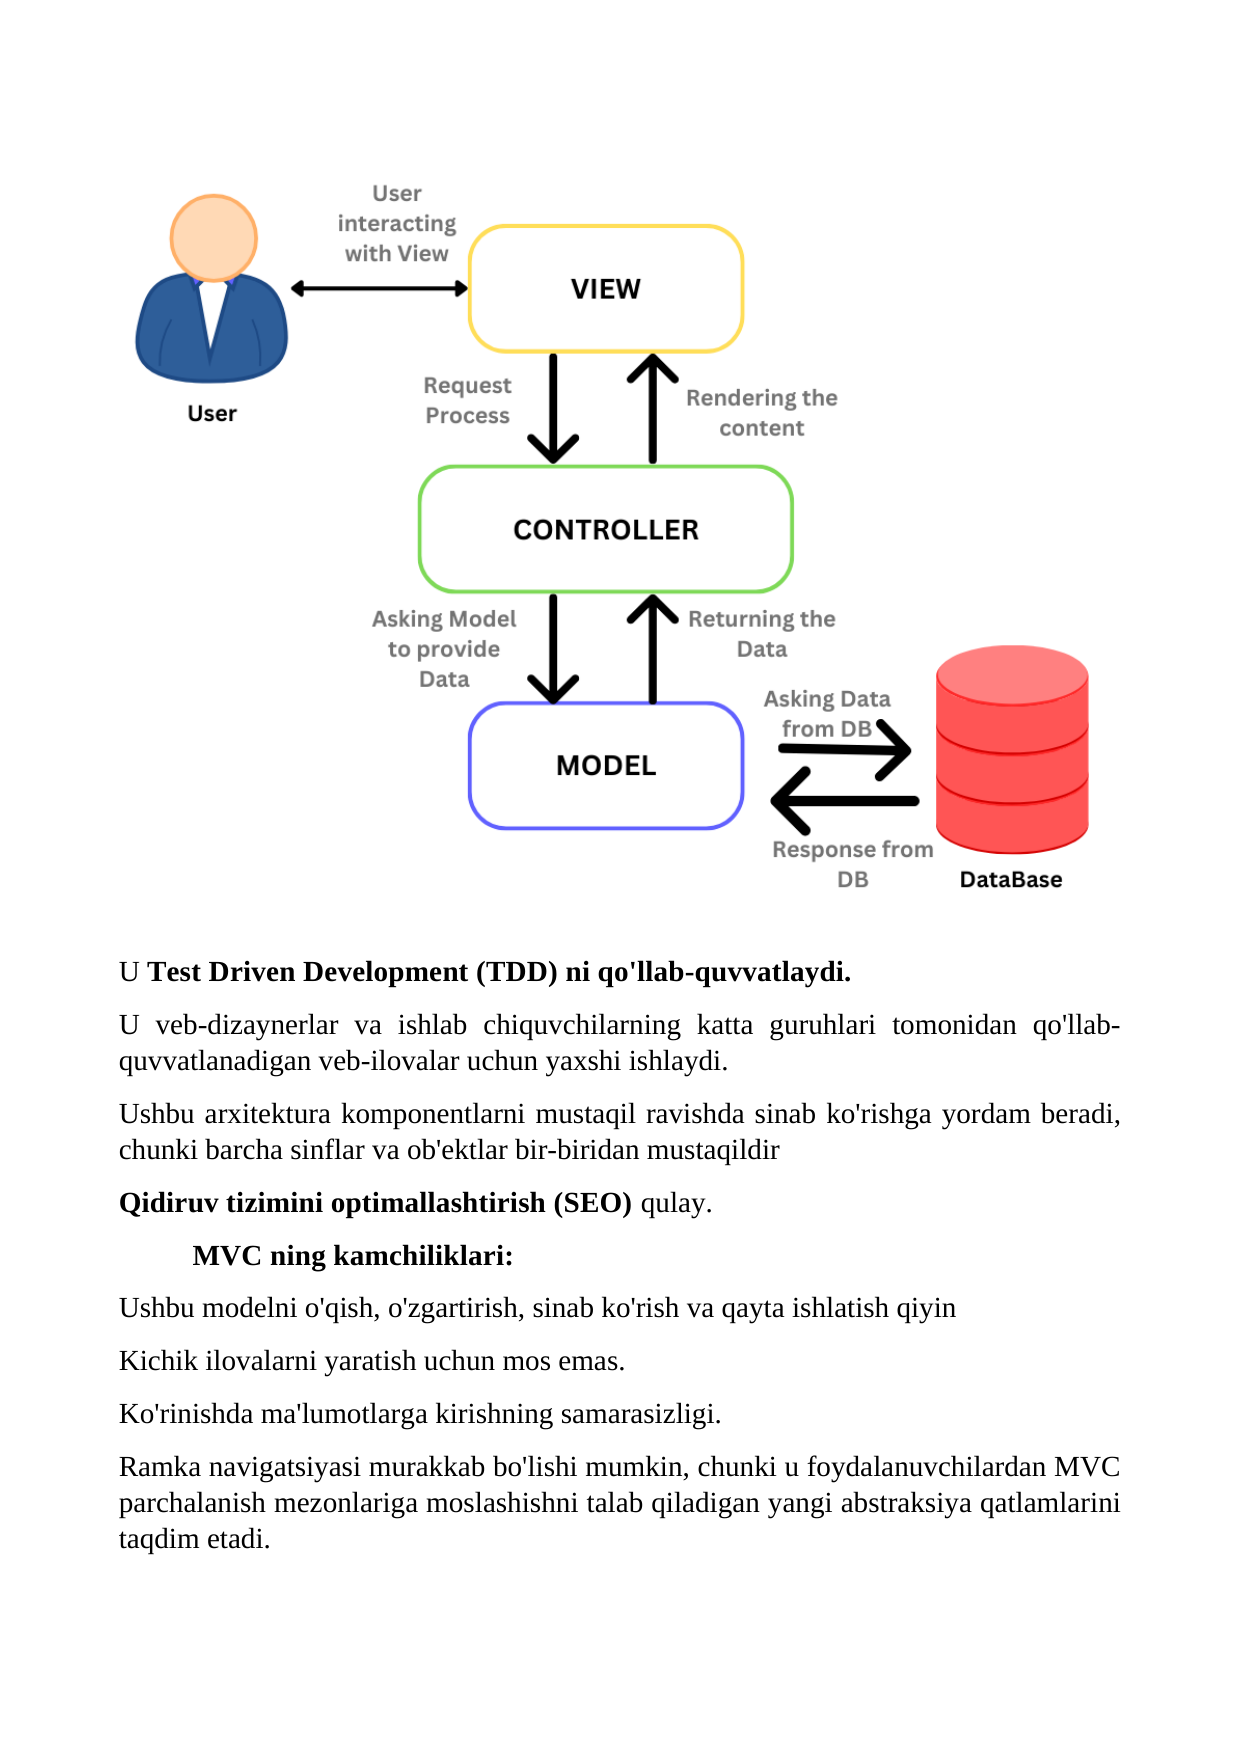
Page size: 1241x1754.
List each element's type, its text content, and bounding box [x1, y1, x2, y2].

text U Test Driven Development (TDD) ni qo'llab-quvvatlaydi. [118, 954, 1122, 988]
text MVC ning kamchiliklari: [118, 1238, 1122, 1271]
text Kichik ilovalarni yaratish uchun mos emas. [118, 1343, 1122, 1377]
text Ramka navigatsiyasi murakkab bo'lishi mumkin, chunki u foydalanuvchilardan MVC parchalanish mezonlariga moslashishni talab qiladigan yangi abstraksiya qatlamlarini taqdim etadi. [118, 1449, 1122, 1555]
text Ushbu modelni o'qish, o'zgartirish, sinab ko'rish va qayta ishlatish qiyin [118, 1291, 1122, 1324]
text Ushbu arxitektura komponentlarni mustaqil ravishda sinab ko'rishga yordam beradi, chunki barcha sinflar va ob'ektlar bir-biridan mustaqildir [118, 1096, 1122, 1166]
text Qidiruv tizimini optimallashtirish (SEO) qulay. [118, 1185, 1122, 1218]
text U veb-dizaynerlar va ishlab chiquvchilarning katta guruhlari tomonidan qo'llab-quvvatlanadigan veb-ilovalar uchun yaxshi ishlaydi. [118, 1007, 1122, 1077]
picture [118, 118, 1093, 936]
text Ko'rinishda ma'lumotlarga kirishning samarasizligi. [118, 1396, 1122, 1430]
